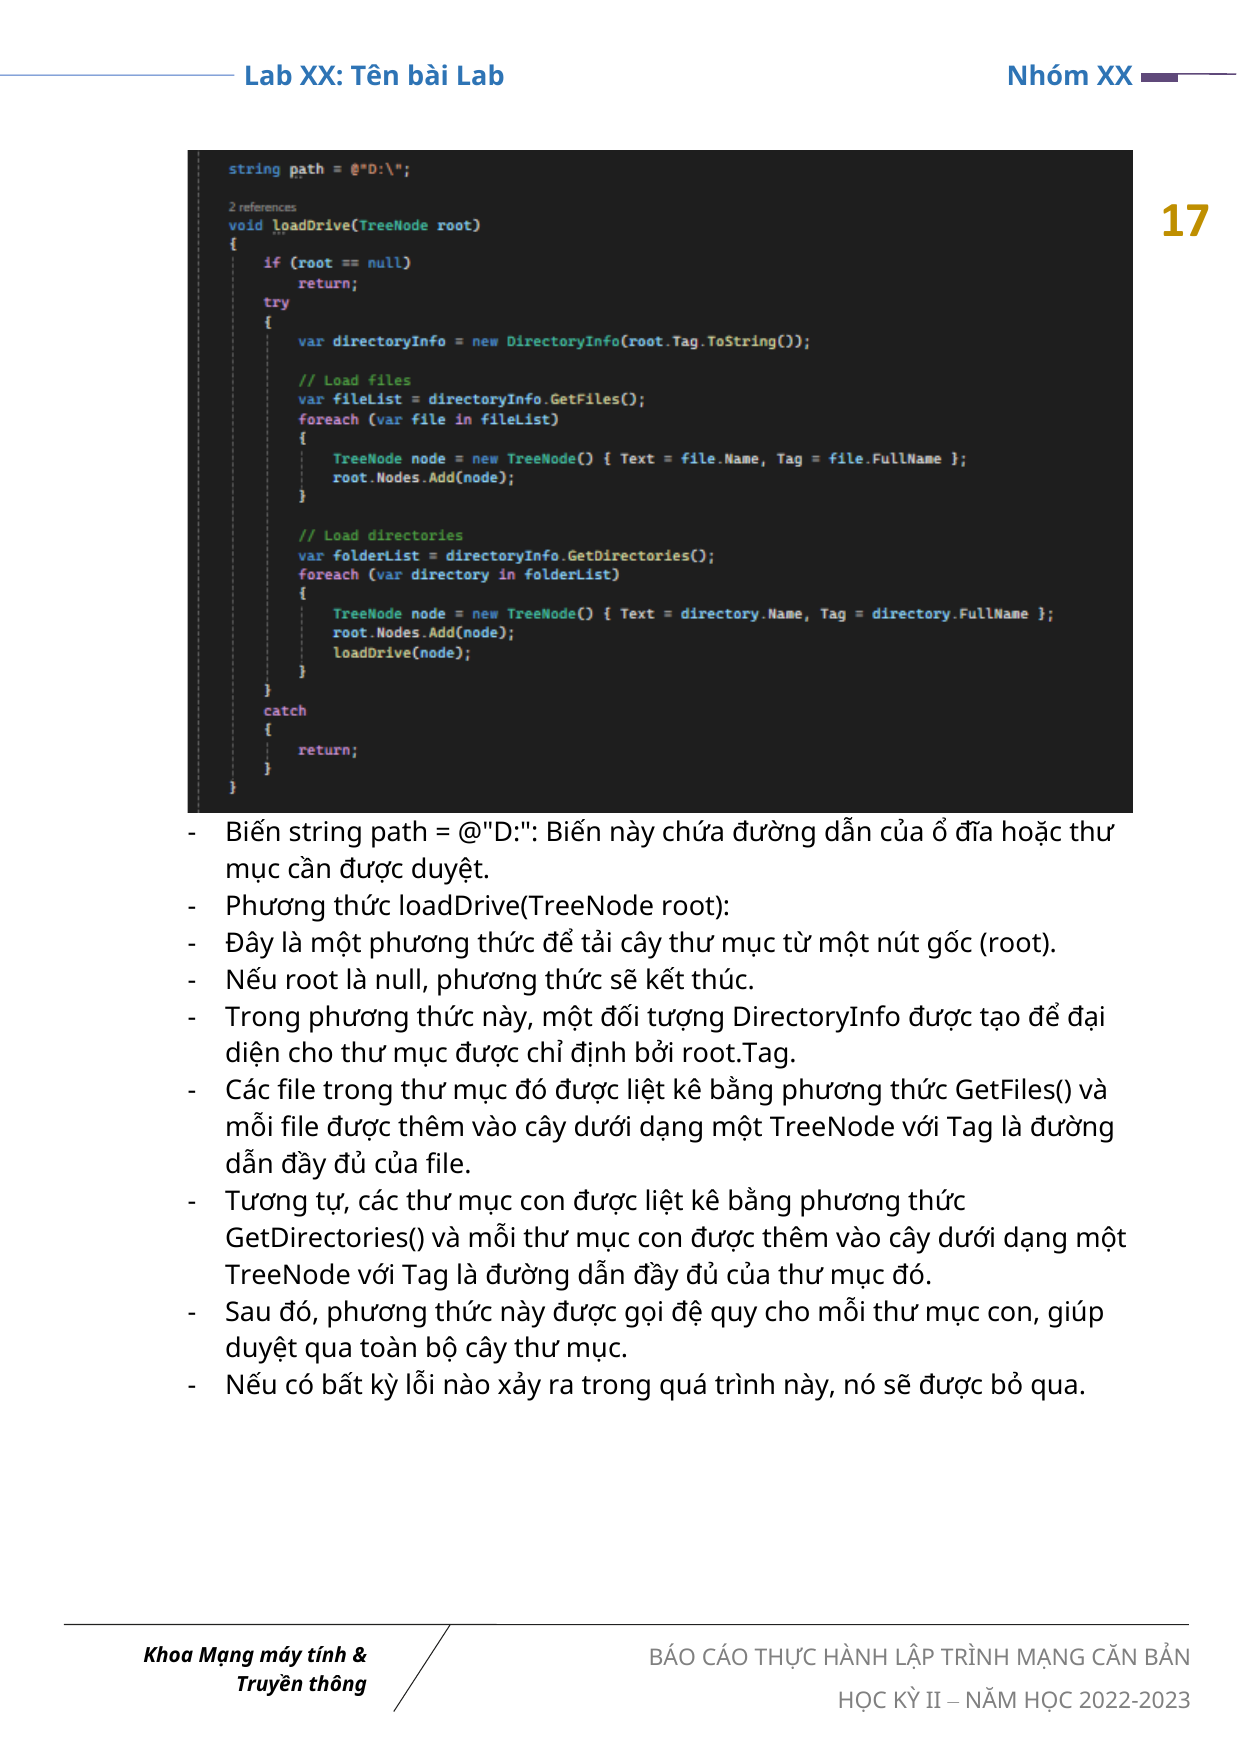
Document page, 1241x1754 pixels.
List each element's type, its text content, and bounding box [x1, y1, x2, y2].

list Các file trong thư mục đó được liệt kê bằng phương thức GetFiles() và mỗi file được thêm vào cây dưới dạng một TreeNode với Tag là đường dẫn đầy đủ của file. [187, 1071, 1153, 1181]
list Sau đó, phương thức này được gọi đệ quy cho mỗi thư mục con, giúp duyệt qua toàn bộ cây thư mục. [187, 1292, 1153, 1366]
list Nếu có bất kỳ lỗi nào xảy ra trong quá trình này, nó sẽ được bỏ qua. [187, 1366, 1153, 1403]
list Trong phương thức này, một đối tượng DirectoryInfo được tạo để đại diện cho thư mục được chỉ định bởi root.Tag. [187, 997, 1153, 1071]
picture [187, 150, 1133, 813]
list Đây là một phương thức để tải cây thư mục từ một nút gốc (root). [187, 923, 1153, 960]
list Tương tự, các thư mục con được liệt kê bằng phương thức GetDirectories() và mỗi thư mục con được thêm vào cây dưới dạng một TreeNode với Tag là đường dẫn đầy đủ của thư mục đó. [187, 1181, 1153, 1292]
list Phương thức loadDrive(TreeNode root): [187, 886, 1153, 923]
list Biến string path = @"D:": Biến này chứa đường dẫn của ổ đĩa hoặc thư mục cần được duyệt. [187, 813, 1153, 886]
list Nếu root là null, phương thức sẽ kết thúc. [187, 960, 1153, 997]
